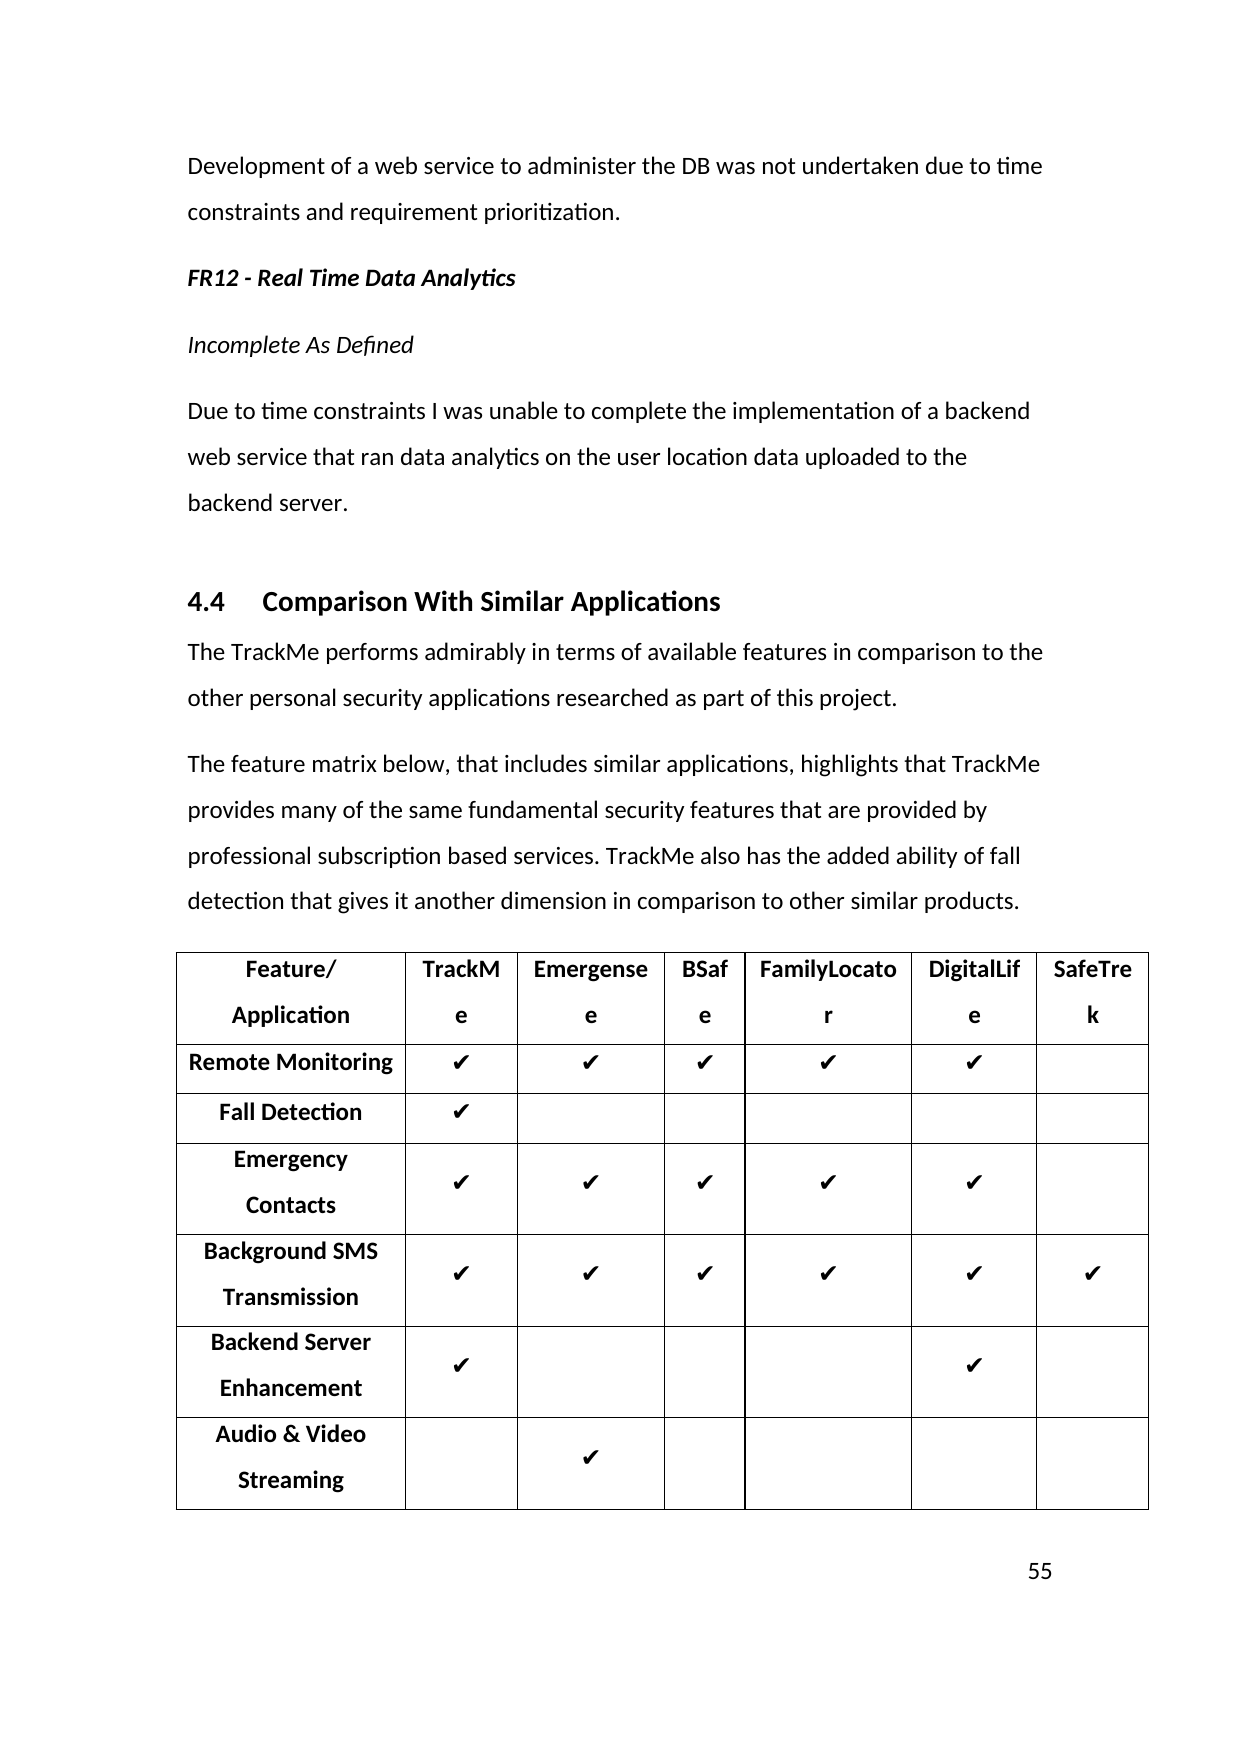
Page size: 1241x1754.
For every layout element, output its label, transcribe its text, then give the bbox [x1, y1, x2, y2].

table_header FamilyLocator [746, 953, 911, 1044]
table_header Feature/Application [177, 953, 405, 1044]
table_cell ✔ [406, 1327, 517, 1417]
table_cell [1037, 1094, 1148, 1142]
text Development of a web service to administer the DB was not undertaken due to time constraints and requirement prioritization. [187, 150, 1053, 226]
table_cell ✔ [1037, 1235, 1148, 1326]
table_cell ✔ [912, 1235, 1036, 1326]
table_cell Background SMS Transmission [177, 1235, 405, 1326]
table_header BSafe [665, 953, 744, 1044]
table_cell [746, 1418, 911, 1509]
table_cell ✔ [518, 1144, 664, 1234]
table_cell ✔ [665, 1045, 744, 1093]
table_header SafeTrek [1037, 953, 1148, 1044]
table_cell [746, 1094, 911, 1142]
table_cell [912, 1094, 1036, 1142]
text The TrackMe performs admirably in terms of available features in comparison to the other personal security applications researched as part of this project. [187, 636, 1053, 712]
text Incomplete As Defined [187, 329, 1053, 359]
text Due to time constraints I was unable to complete the implementation of a backend web service that ran data analytics on the user location data uploaded to the backend server. [187, 395, 1053, 517]
table_cell ✔ [406, 1045, 517, 1093]
table_cell ✔ [665, 1144, 744, 1234]
table_cell ✔ [518, 1418, 664, 1509]
text FR12 - Real Time Data Analytics [187, 262, 1053, 293]
table_cell [665, 1094, 744, 1142]
table_cell ✔ [746, 1045, 911, 1093]
table_cell ✔ [518, 1045, 664, 1093]
table_cell ✔ [912, 1144, 1036, 1234]
table_cell [1037, 1144, 1148, 1234]
table_cell [1037, 1327, 1148, 1417]
table_cell ✔ [912, 1327, 1036, 1417]
table_cell Emergency Contacts [177, 1144, 405, 1234]
table_cell Fall Detection [177, 1094, 405, 1142]
table_cell [665, 1327, 744, 1417]
table_cell Backend Server Enhancement [177, 1327, 405, 1417]
table_cell [1037, 1418, 1148, 1509]
table_cell ✔ [912, 1045, 1036, 1093]
table_cell ✔ [665, 1235, 744, 1326]
table_header Emergensee [518, 953, 664, 1044]
table_cell [1037, 1045, 1148, 1093]
table_cell [518, 1327, 664, 1417]
table_header DigitalLife [912, 953, 1036, 1044]
table_cell [746, 1327, 911, 1417]
table_cell [406, 1418, 517, 1509]
subtitle 4.4 Comparison With Similar Applications [187, 583, 1053, 618]
table_cell ✔ [746, 1235, 911, 1326]
table_cell ✔ [406, 1094, 517, 1142]
table_cell [912, 1418, 1036, 1509]
table_cell ✔ [406, 1144, 517, 1234]
table_cell Audio & Video Streaming [177, 1418, 405, 1509]
table_cell ✔ [746, 1144, 911, 1234]
table_cell Remote Monitoring [177, 1045, 405, 1093]
table_cell [518, 1094, 664, 1142]
table_cell ✔ [406, 1235, 517, 1326]
table_cell [665, 1418, 744, 1509]
text The feature matrix below, that includes similar applications, highlights that TrackMe provides many of the same fundamental security features that are provided by professional subscription based services. TrackMe also has the added ability of fall detection that gives it another dimension in comparison to other similar products. [187, 748, 1053, 916]
table_cell ✔ [518, 1235, 664, 1326]
table_header TrackMe [406, 953, 517, 1044]
